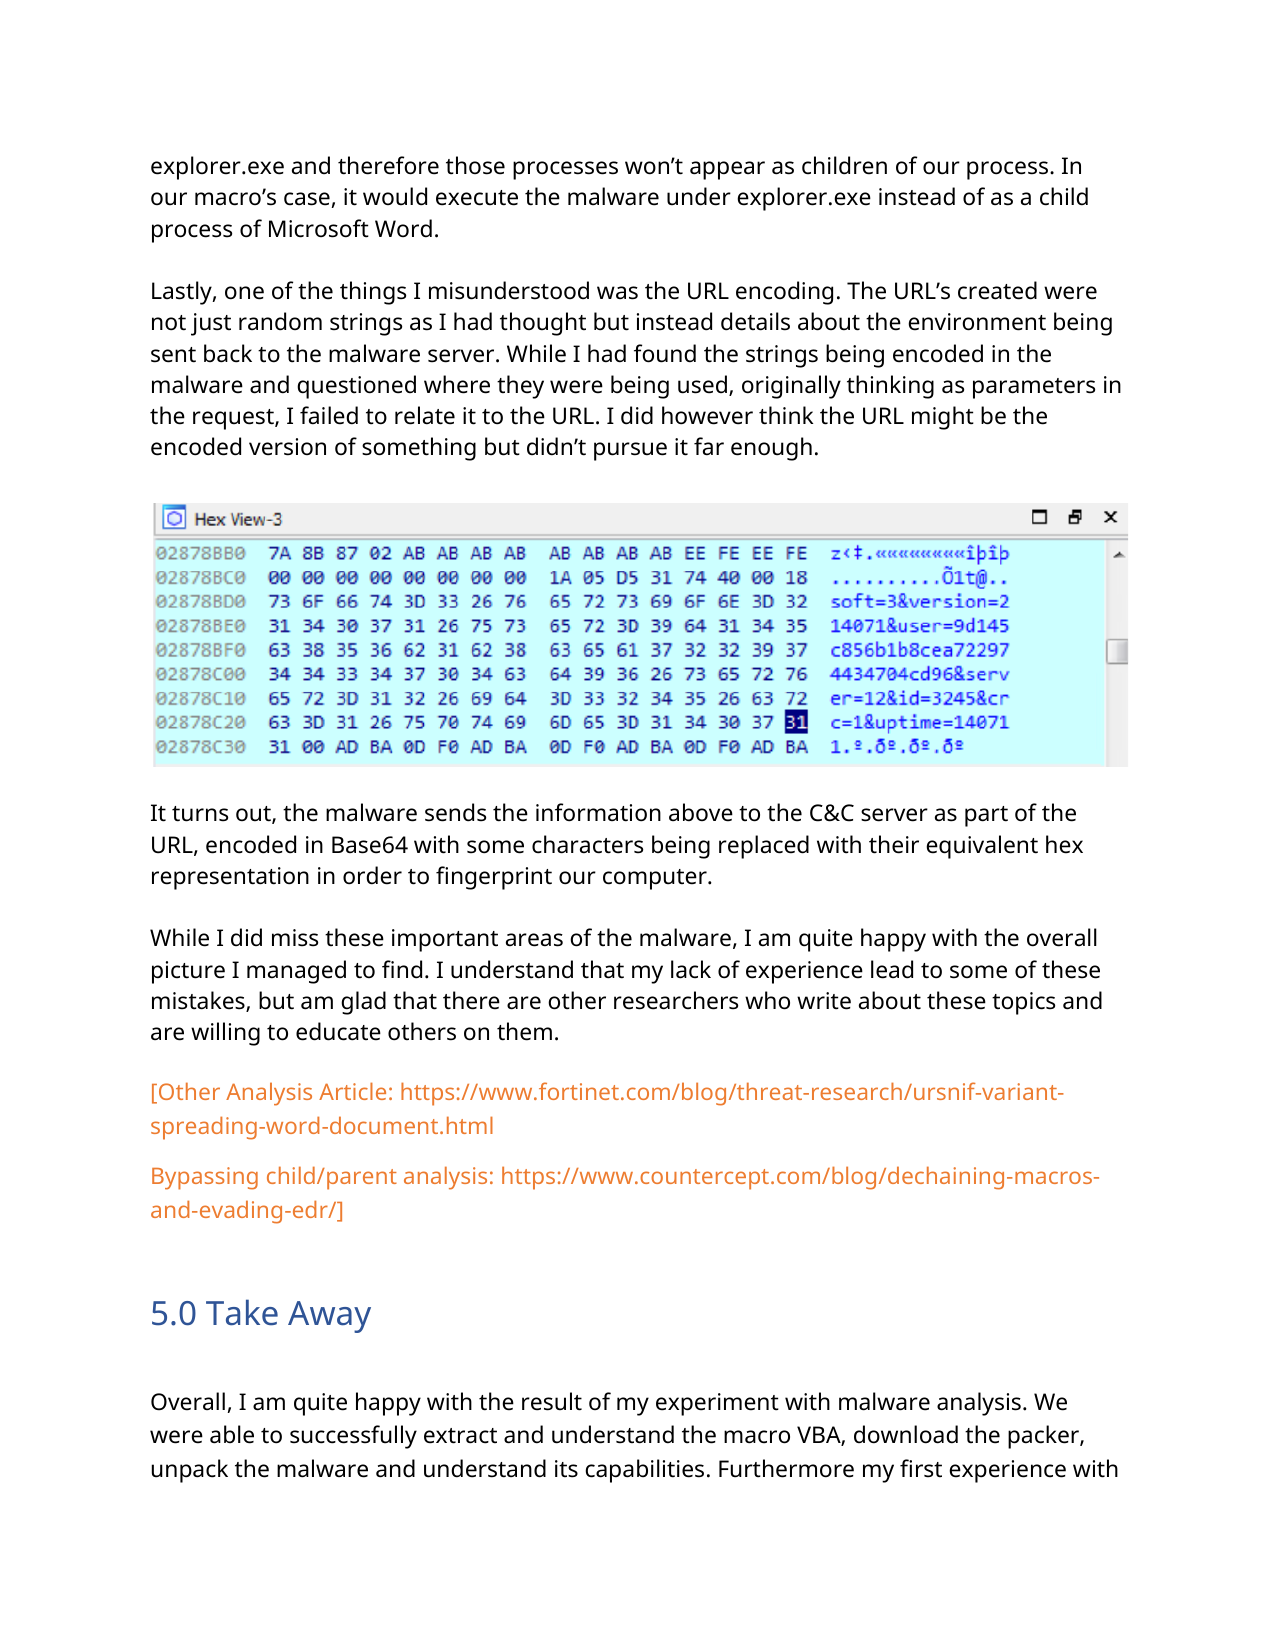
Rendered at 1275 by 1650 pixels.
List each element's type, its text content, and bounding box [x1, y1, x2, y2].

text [150, 150, 1125, 244]
text While I did miss these important areas of the malware, I am quite happy with the overall picture I managed to find. I understand that my lack of experience lead to some of these mistakes, but am glad that there are other researchers who write about these topics and are willing to educate others on them. [150, 922, 1125, 1047]
text It turns out, the malware sends the information above to the C&C server as part of the URL, encoded in Base64 with some characters being replaced with their equivalent hex representation in order to fingerprint our computer. [150, 797, 1125, 891]
text [Other Analysis Article: https://www.fortinet.com/blog/threat-research/ursnif-variant-spreading-word-document.html [150, 1076, 1125, 1141]
text 5.0 Take Away [150, 1290, 1125, 1335]
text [150, 1386, 1125, 1484]
text Lastly, one of the things I misunderstood was the URL encoding. The URL’s created were not just random strings as I had thought but instead details about the environment being sent back to the malware server. While I had found the strings being encoded in the malware and questioned where they were being used, originally thinking as parameters in the request, I failed to relate it to the URL. I did however think the URL might be the encoded version of something but didn’t pursue it far enough. [150, 275, 1125, 462]
text Bypassing child/parent analysis: https://www.countercept.com/blog/dechaining-macros-and-evading-edr/] [150, 1160, 1125, 1225]
picture [153, 503, 1129, 767]
